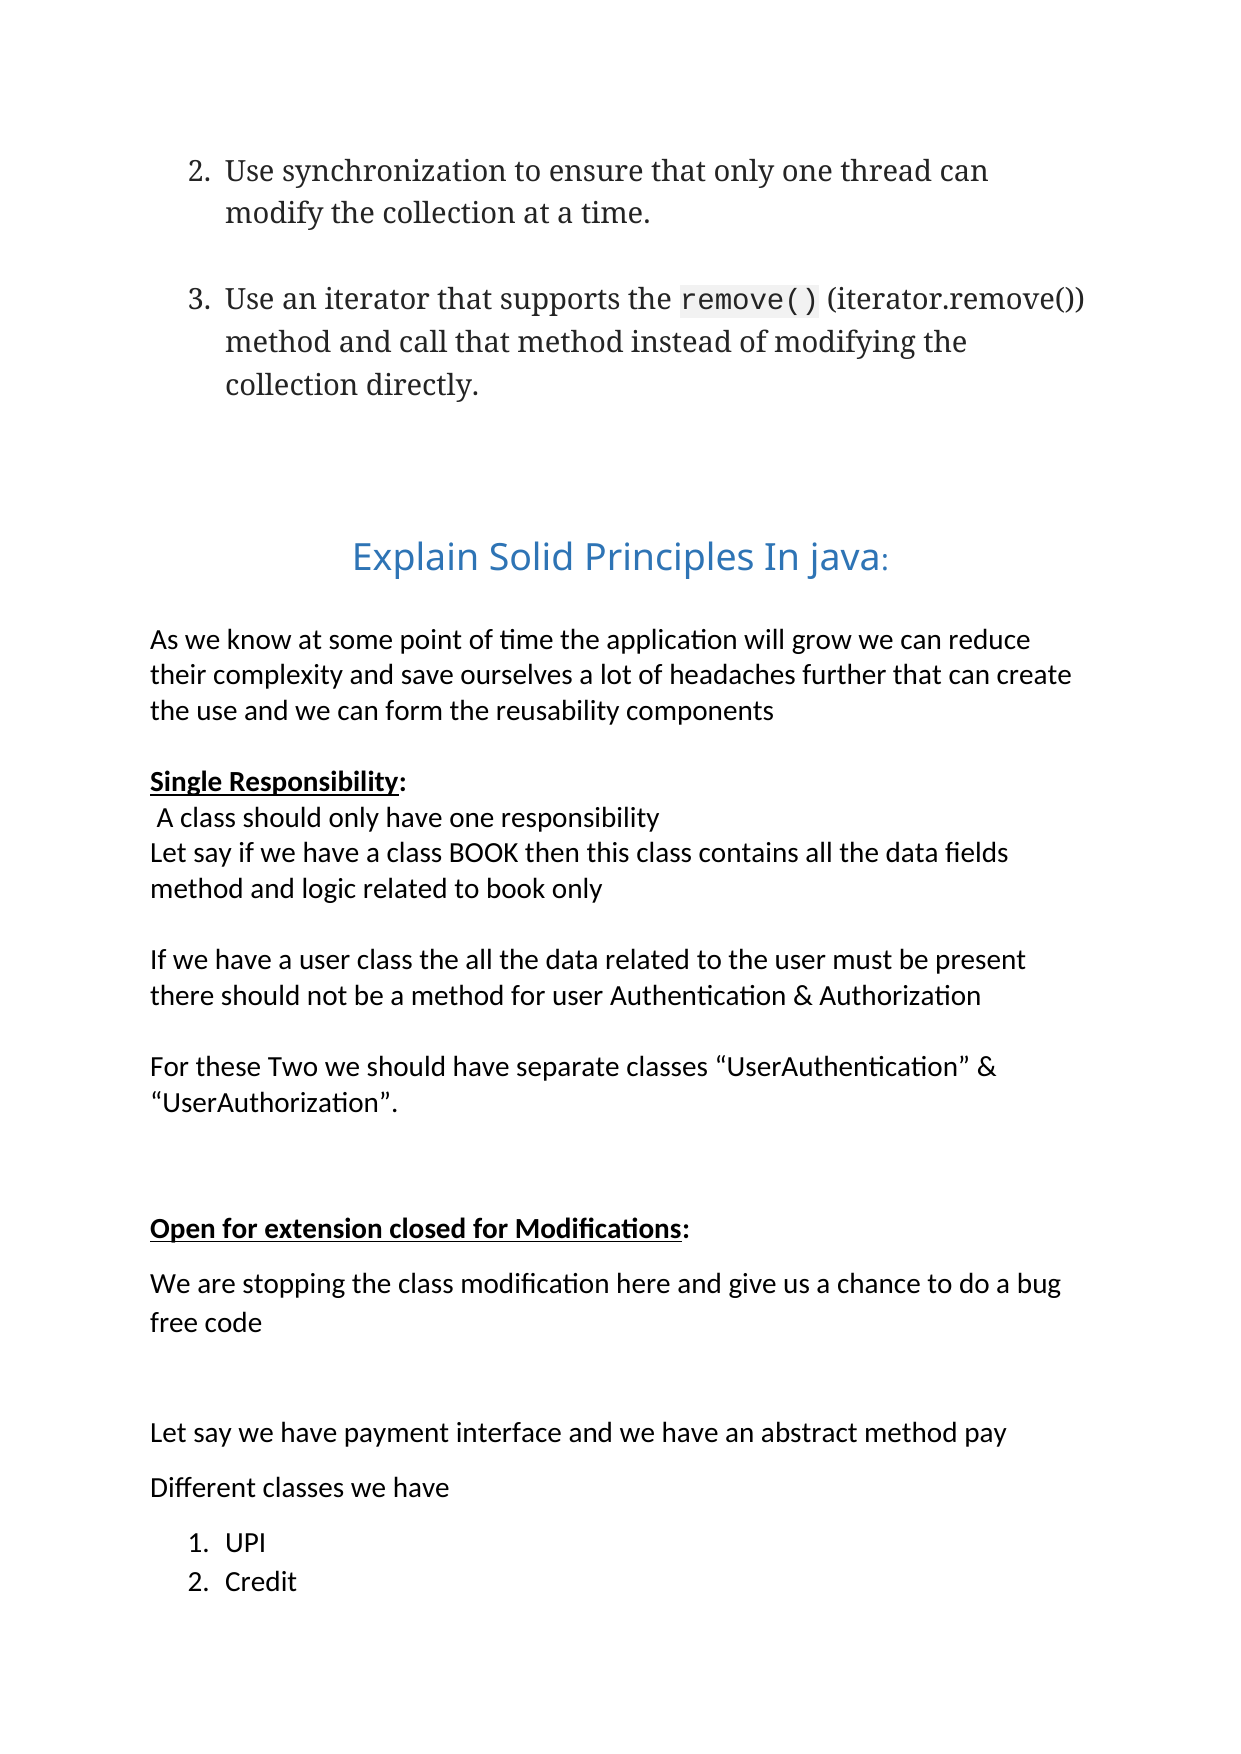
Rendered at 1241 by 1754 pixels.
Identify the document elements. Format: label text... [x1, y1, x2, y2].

subtitle Explain Solid Principles In java: [150, 530, 1090, 581]
text Single Responsibility: [150, 763, 1090, 799]
list Credit [187, 1563, 1090, 1598]
list Use an iterator that supports the remove() (iterator.remove()) method and call that method instead of modifying the collection directly. [187, 278, 1090, 404]
text Let say if we have a class BOOK then this class contains all the data fields method and logic related to book only [150, 834, 1090, 906]
text For these Two we should have separate classes “UserAuthentication” & “UserAuthorization”. [150, 1048, 1090, 1119]
text As we know at some point of time the application will grow we can reduce their complexity and save ourselves a lot of headaches further that can create the use and we can form the reusability components [150, 621, 1090, 728]
text We are stopping the class modification here and give us a chance to do a bug free code [150, 1265, 1090, 1339]
text Different classes we have [150, 1469, 1090, 1505]
text Let say we have payment interface and we have an abstract method pay [150, 1414, 1090, 1449]
text A class should only have one responsibility [150, 799, 1090, 834]
text Open for extension closed for Modifications: [150, 1210, 1090, 1246]
list Use synchronization to ensure that only one thread can modify the collection at a time. [187, 150, 1090, 232]
list UPI [187, 1524, 1090, 1560]
text If we have a user class the all the data related to the user must be present there should not be a method for user Authentication & Authorization [150, 941, 1090, 1013]
